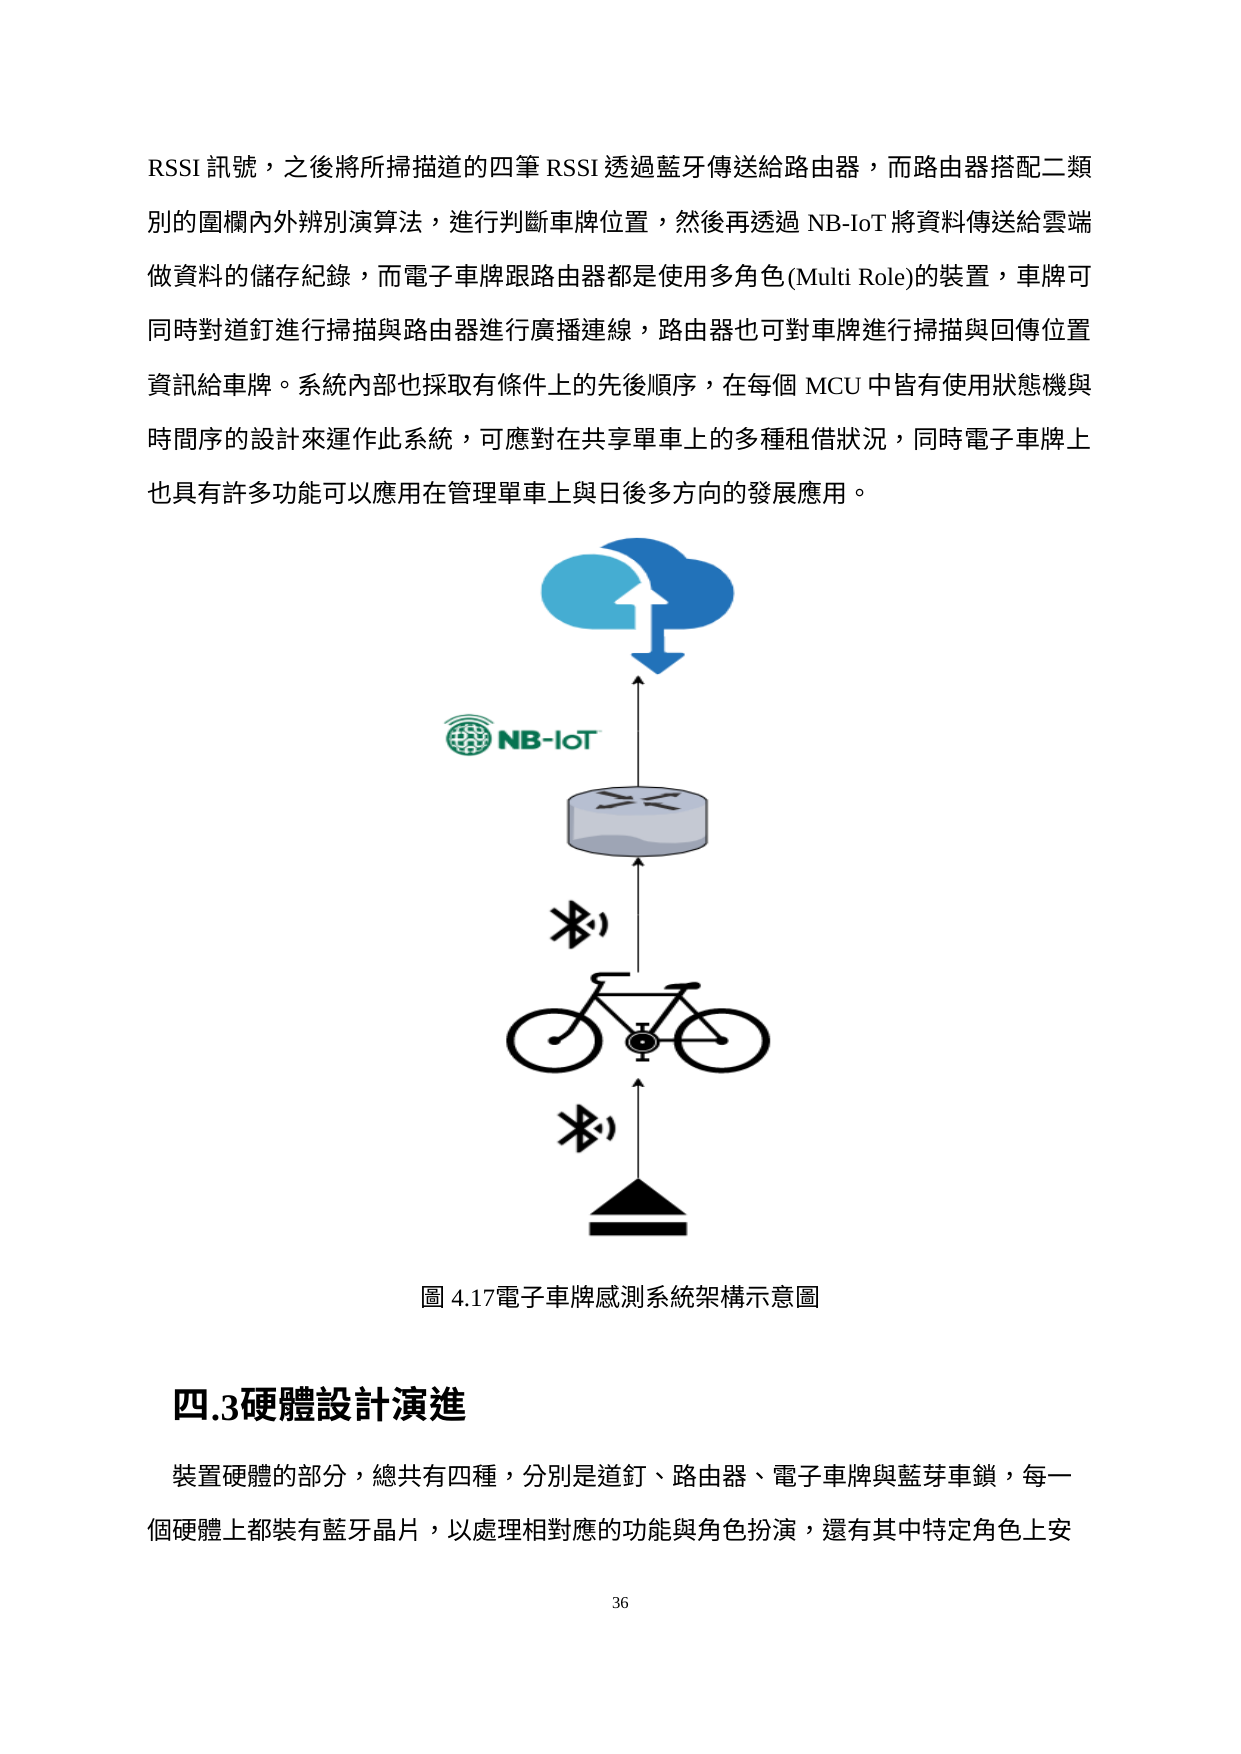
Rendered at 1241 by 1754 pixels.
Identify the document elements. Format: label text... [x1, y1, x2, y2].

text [148, 1456, 1092, 1547]
picture [427, 528, 813, 1263]
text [148, 148, 1092, 510]
subtitle 硬體設計演進 [173, 1374, 1067, 1429]
